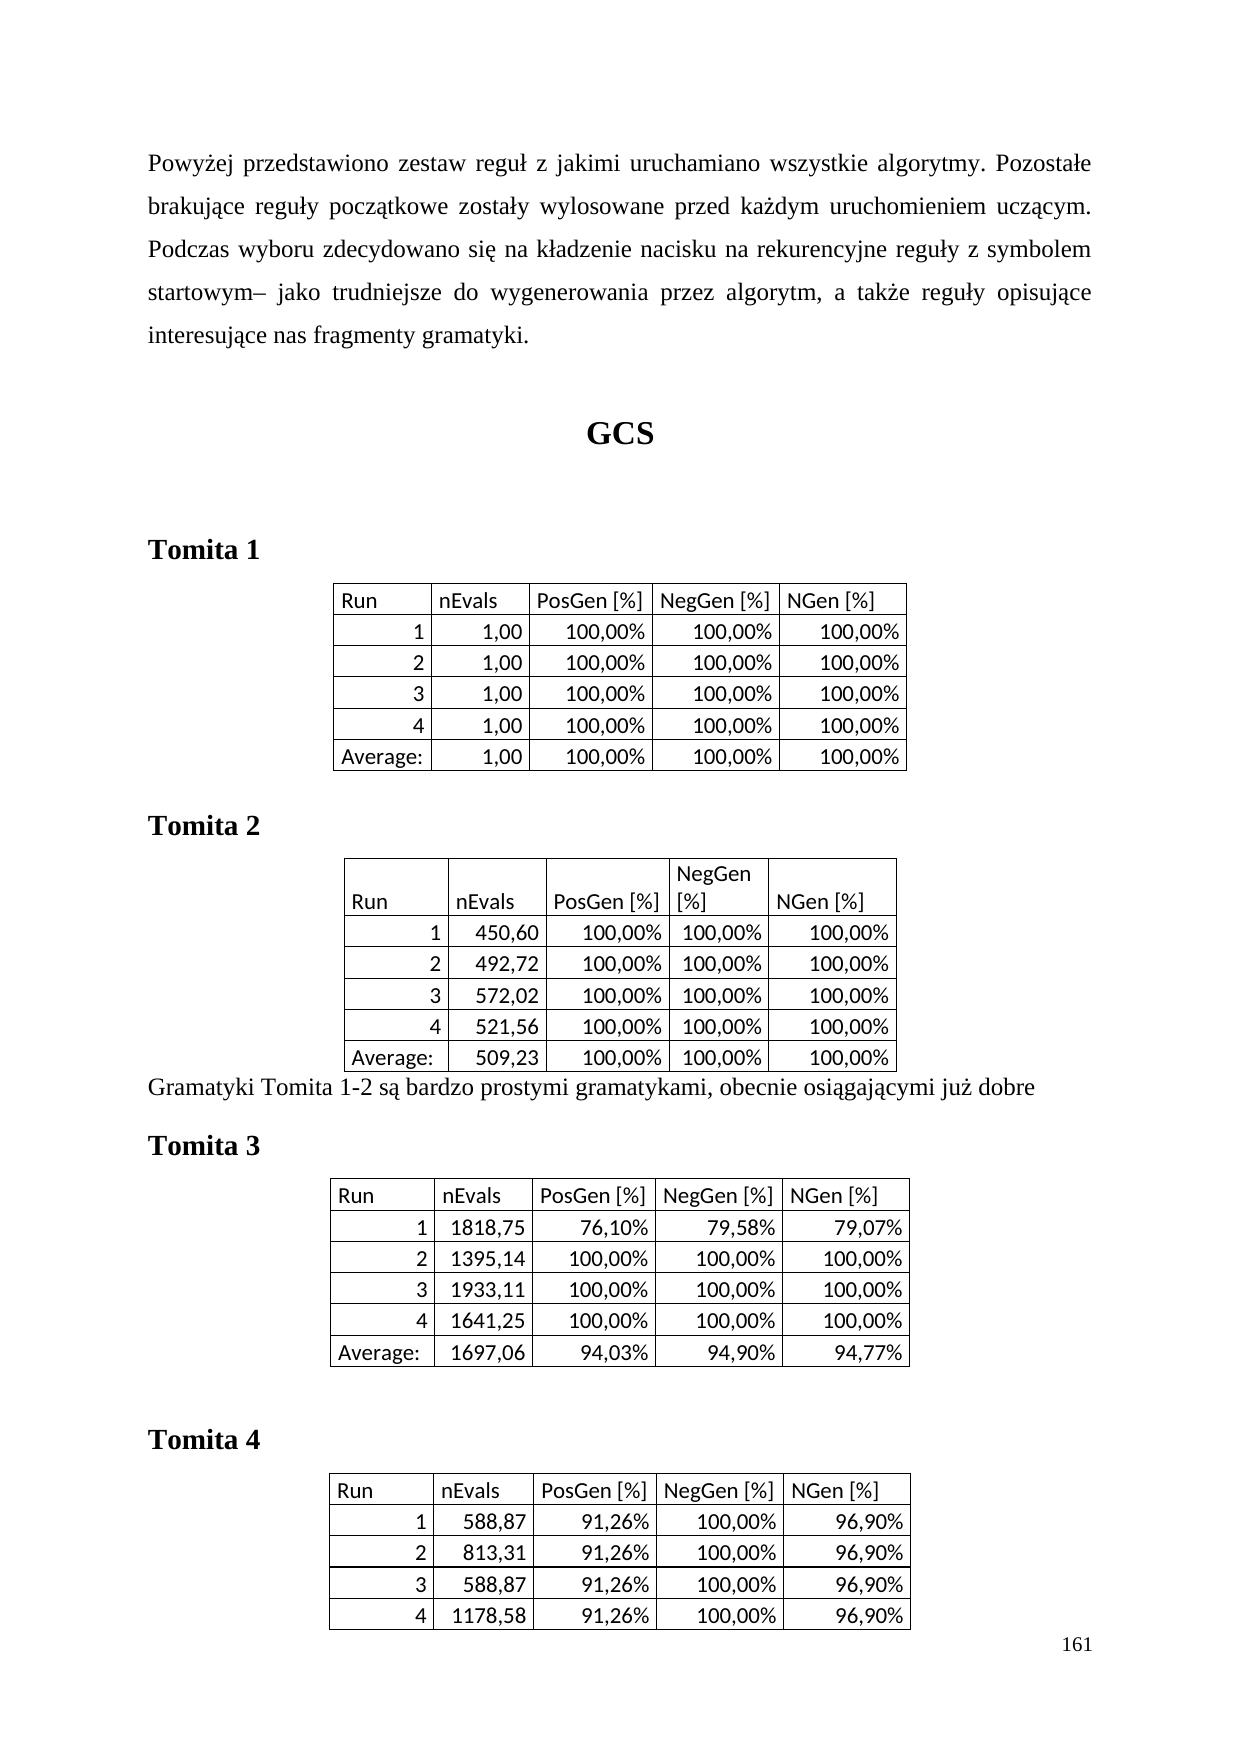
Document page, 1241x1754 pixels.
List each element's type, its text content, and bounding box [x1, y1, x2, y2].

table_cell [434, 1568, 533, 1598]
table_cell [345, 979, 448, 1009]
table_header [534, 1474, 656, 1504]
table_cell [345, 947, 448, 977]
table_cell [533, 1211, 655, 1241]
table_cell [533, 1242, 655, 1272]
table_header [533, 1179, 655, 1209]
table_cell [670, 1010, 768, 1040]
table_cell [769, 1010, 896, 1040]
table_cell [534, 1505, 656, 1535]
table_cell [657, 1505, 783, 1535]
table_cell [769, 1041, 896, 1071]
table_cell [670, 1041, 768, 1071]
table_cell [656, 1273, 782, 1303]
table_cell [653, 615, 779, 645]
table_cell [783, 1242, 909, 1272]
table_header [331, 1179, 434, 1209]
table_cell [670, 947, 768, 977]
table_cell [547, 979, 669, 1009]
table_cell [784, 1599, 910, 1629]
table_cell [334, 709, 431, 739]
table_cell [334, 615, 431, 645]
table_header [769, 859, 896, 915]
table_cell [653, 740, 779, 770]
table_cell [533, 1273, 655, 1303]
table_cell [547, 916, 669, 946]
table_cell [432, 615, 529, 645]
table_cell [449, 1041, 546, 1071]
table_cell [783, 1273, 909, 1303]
text Tomita 3 [148, 1128, 1093, 1161]
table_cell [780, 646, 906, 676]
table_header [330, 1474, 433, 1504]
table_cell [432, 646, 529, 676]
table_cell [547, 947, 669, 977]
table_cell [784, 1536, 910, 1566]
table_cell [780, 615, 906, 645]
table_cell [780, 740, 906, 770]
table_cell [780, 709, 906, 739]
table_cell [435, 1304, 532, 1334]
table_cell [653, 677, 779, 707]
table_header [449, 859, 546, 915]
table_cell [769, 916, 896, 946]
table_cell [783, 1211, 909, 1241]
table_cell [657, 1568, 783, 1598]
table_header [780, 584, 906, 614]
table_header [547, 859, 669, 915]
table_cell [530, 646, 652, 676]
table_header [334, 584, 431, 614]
text GCS [148, 413, 1093, 452]
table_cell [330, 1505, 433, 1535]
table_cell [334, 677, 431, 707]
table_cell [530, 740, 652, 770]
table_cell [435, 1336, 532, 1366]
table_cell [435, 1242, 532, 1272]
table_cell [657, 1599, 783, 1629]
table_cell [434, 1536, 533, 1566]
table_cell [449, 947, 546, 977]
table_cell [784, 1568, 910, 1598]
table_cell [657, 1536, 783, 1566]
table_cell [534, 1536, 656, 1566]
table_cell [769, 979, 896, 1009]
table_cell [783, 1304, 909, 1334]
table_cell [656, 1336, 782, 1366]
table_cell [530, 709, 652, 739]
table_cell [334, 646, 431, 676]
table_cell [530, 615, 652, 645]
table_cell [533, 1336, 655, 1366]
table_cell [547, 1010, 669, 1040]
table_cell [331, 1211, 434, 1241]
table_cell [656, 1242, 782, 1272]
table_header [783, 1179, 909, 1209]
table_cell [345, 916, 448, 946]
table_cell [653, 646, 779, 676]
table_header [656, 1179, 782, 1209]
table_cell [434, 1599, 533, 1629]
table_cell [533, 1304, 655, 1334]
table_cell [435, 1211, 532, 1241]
text Tomita 2 [148, 808, 1093, 841]
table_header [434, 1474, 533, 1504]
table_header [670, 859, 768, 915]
text Powyżej przedstawiono zestaw reguł z jakimi uruchamiano wszystkie algorytmy. Pozostałe brakujące reguły początkowe zostały wylosowane przed każdym uruchomieniem uczącym. Podczas wyboru zdecydowano się na kładzenie nacisku na rekurencyjne reguły z symbolem startowym– jako trudniejsze do wygenerowania przez algorytm, a także reguły opisujące interesujące nas fragmenty gramatyki. [148, 148, 1093, 349]
text Gramatyki Tomita 1-2 są bardzo prostymi gramatykami, obecnie osiągającymi już dobre [148, 1072, 1093, 1101]
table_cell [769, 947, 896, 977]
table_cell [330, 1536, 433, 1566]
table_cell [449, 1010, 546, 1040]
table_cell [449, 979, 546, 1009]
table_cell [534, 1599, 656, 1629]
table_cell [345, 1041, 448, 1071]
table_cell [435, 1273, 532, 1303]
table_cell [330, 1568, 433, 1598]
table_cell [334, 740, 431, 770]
text Tomita 4 [148, 1422, 1093, 1456]
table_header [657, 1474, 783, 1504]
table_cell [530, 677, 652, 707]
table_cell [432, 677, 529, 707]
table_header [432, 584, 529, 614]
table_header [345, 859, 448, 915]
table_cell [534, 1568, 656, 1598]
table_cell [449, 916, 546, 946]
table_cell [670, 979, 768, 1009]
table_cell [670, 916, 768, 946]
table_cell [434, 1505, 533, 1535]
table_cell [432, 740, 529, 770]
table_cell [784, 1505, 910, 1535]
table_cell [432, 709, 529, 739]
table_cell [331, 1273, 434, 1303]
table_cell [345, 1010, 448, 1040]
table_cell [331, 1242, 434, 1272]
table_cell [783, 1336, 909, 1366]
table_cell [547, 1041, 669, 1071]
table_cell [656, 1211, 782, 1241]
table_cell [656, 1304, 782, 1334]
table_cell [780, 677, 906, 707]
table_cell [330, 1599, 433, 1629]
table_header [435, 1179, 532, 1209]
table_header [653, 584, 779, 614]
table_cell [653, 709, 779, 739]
text Tomita 1 [148, 532, 1093, 566]
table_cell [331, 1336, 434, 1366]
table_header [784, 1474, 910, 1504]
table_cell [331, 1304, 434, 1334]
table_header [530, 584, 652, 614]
